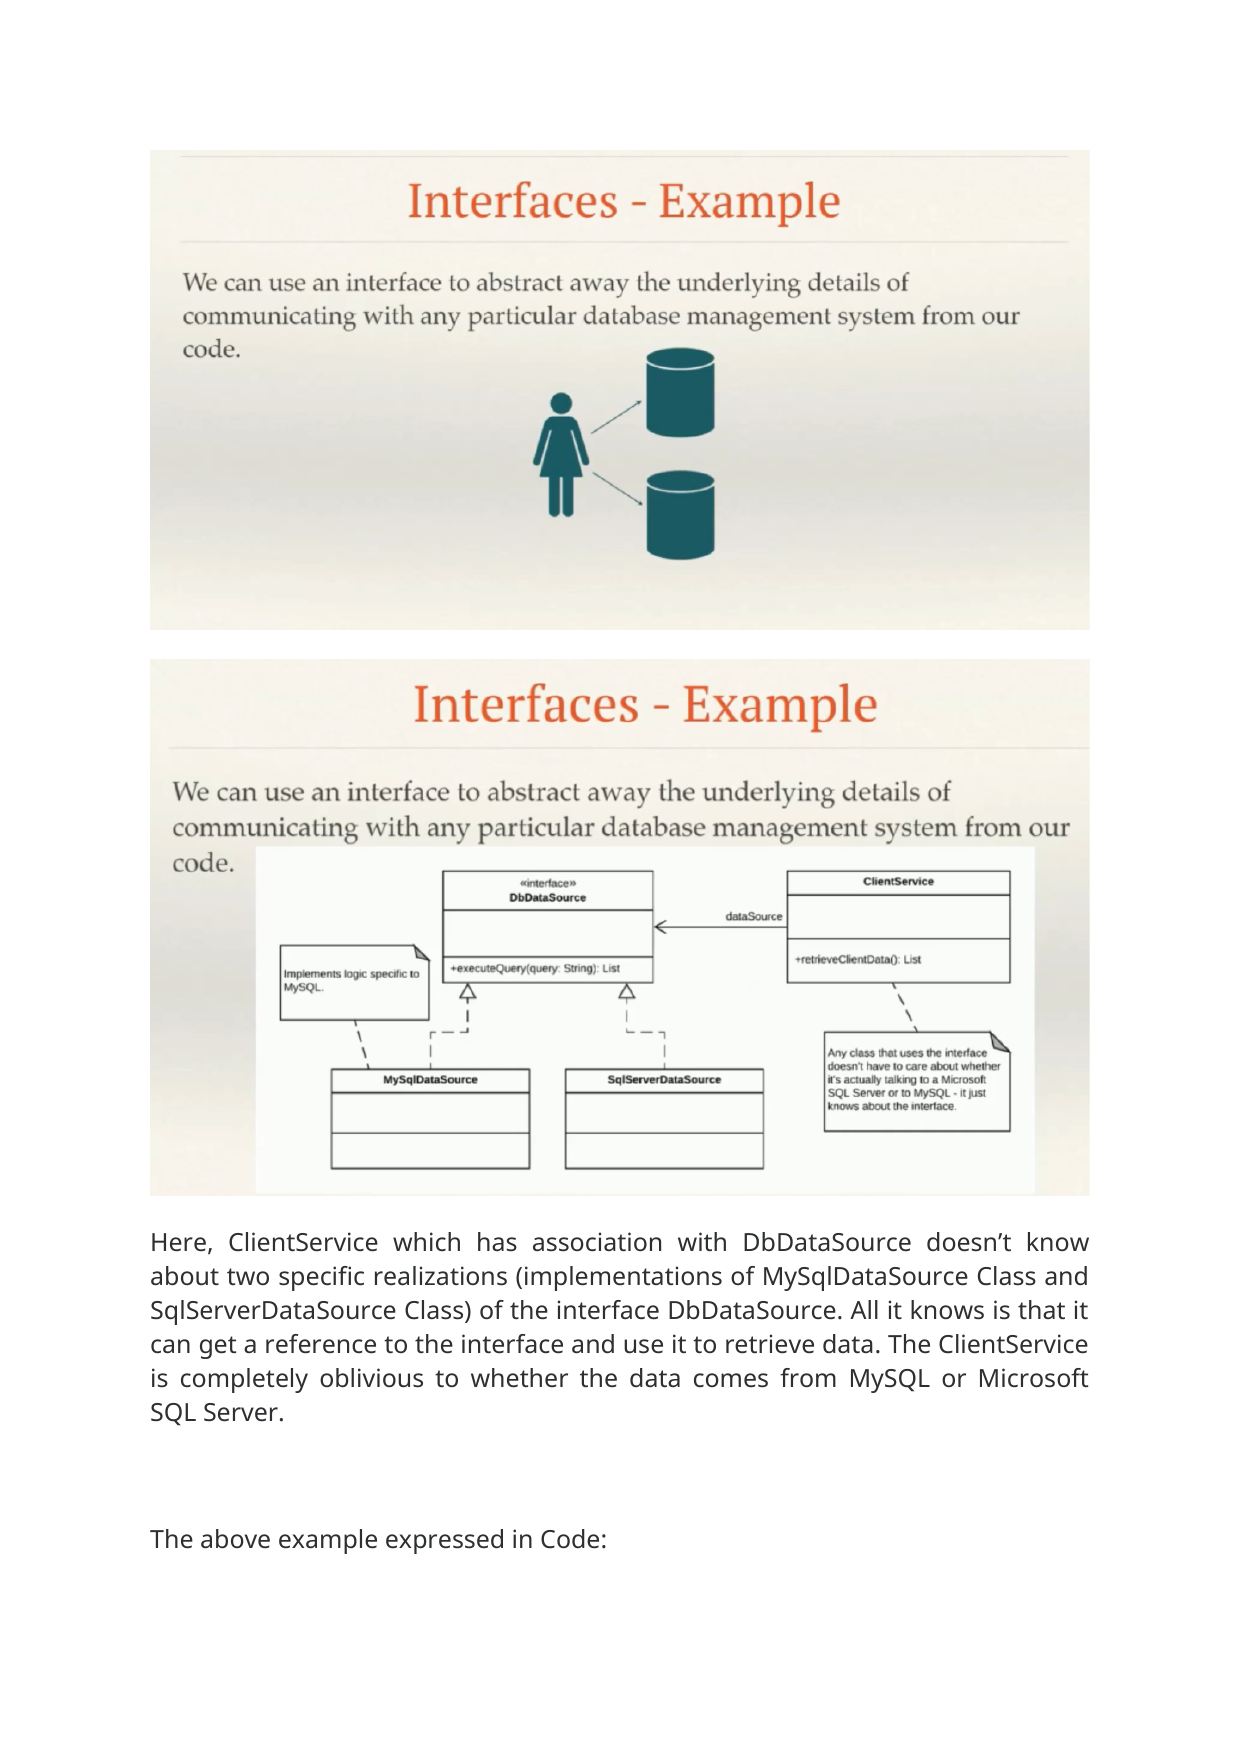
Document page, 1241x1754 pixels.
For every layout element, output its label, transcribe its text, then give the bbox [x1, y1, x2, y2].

picture [150, 659, 1090, 1196]
text The above example expressed in Code: [150, 1521, 1090, 1555]
picture [150, 150, 1090, 630]
text Here, ClientService which has association with DbDataSource doesn’t know about two specific realizations (implementations of MySqlDataSource Class and SqlServerDataSource Class) of the interface DbDataSource. All it knows is that it can get a reference to the interface and use it to retrieve data. The ClientService is completely oblivious to whether the data comes from MySQL or Microsoft SQL Server. [150, 1224, 1090, 1429]
